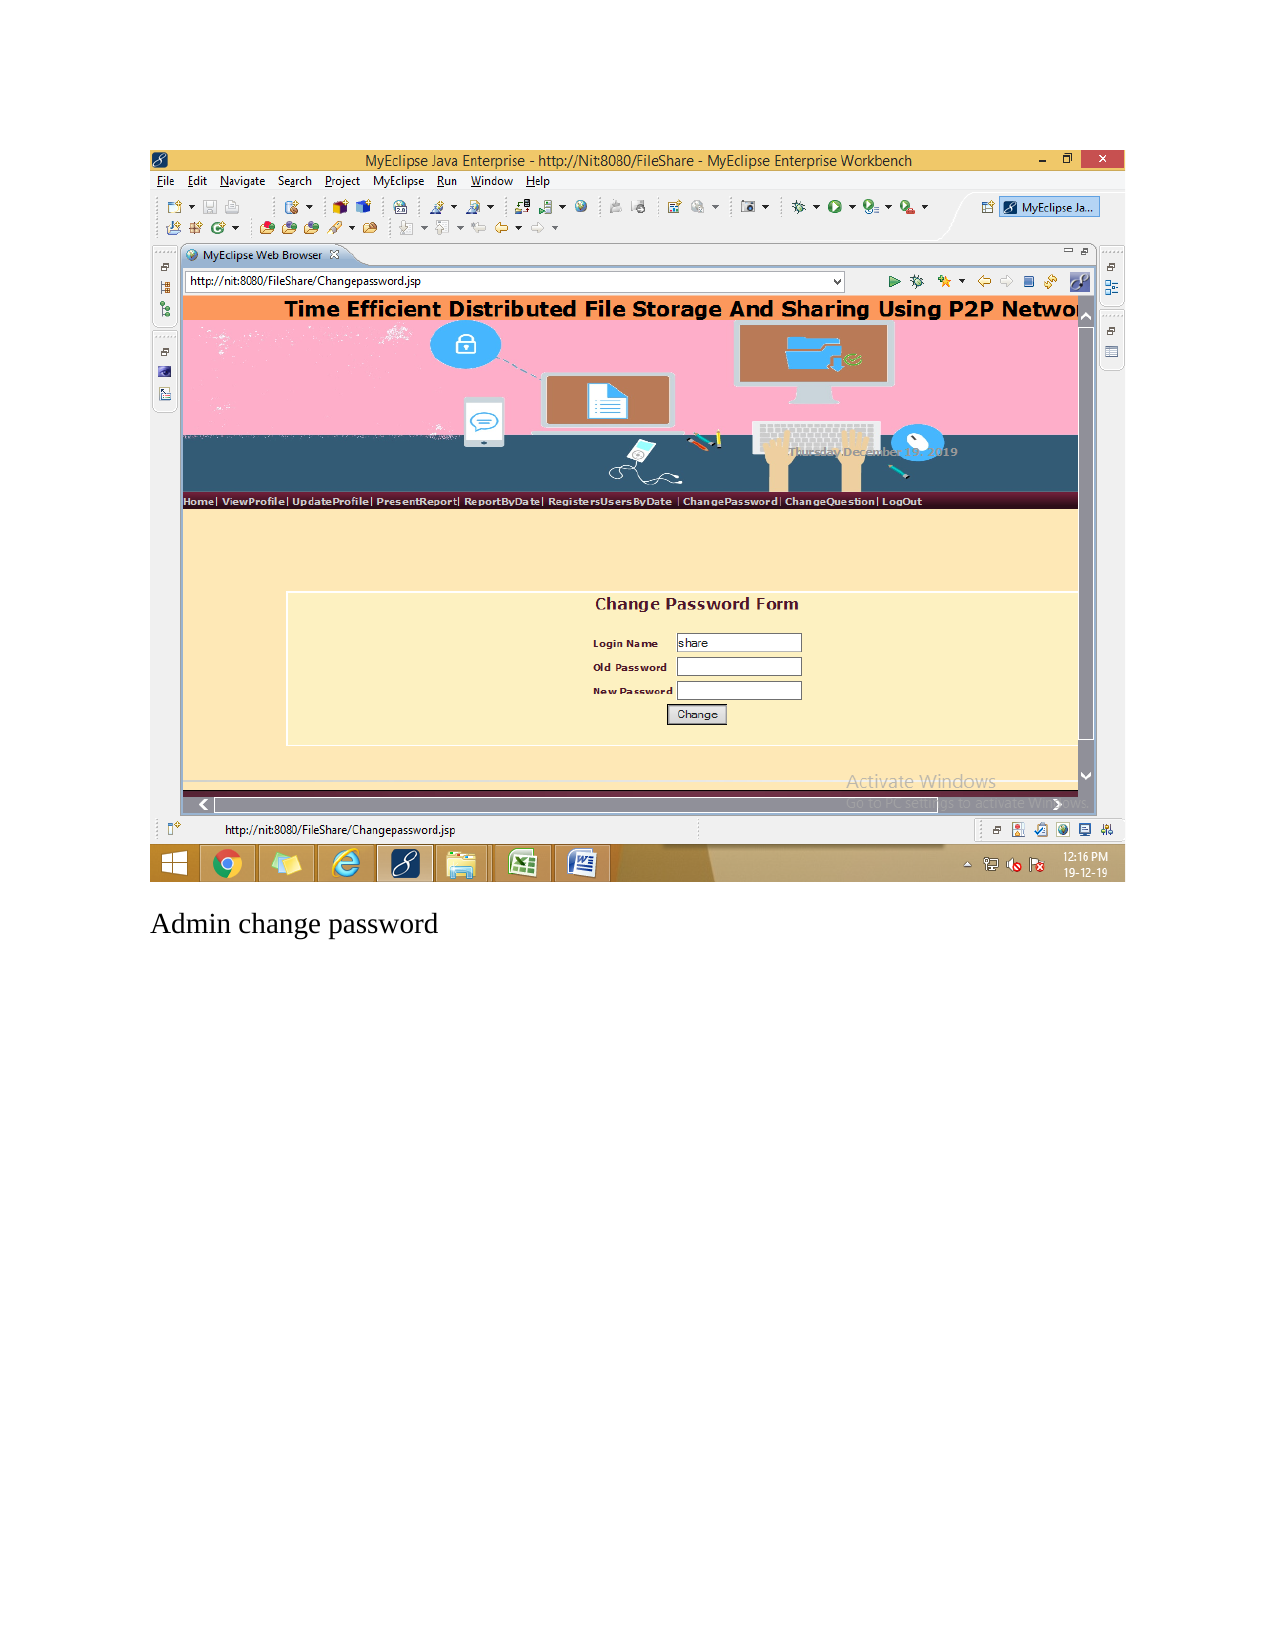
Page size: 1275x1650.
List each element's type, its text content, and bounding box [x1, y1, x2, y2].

picture [150, 150, 1125, 882]
text Admin change password [150, 906, 1125, 940]
